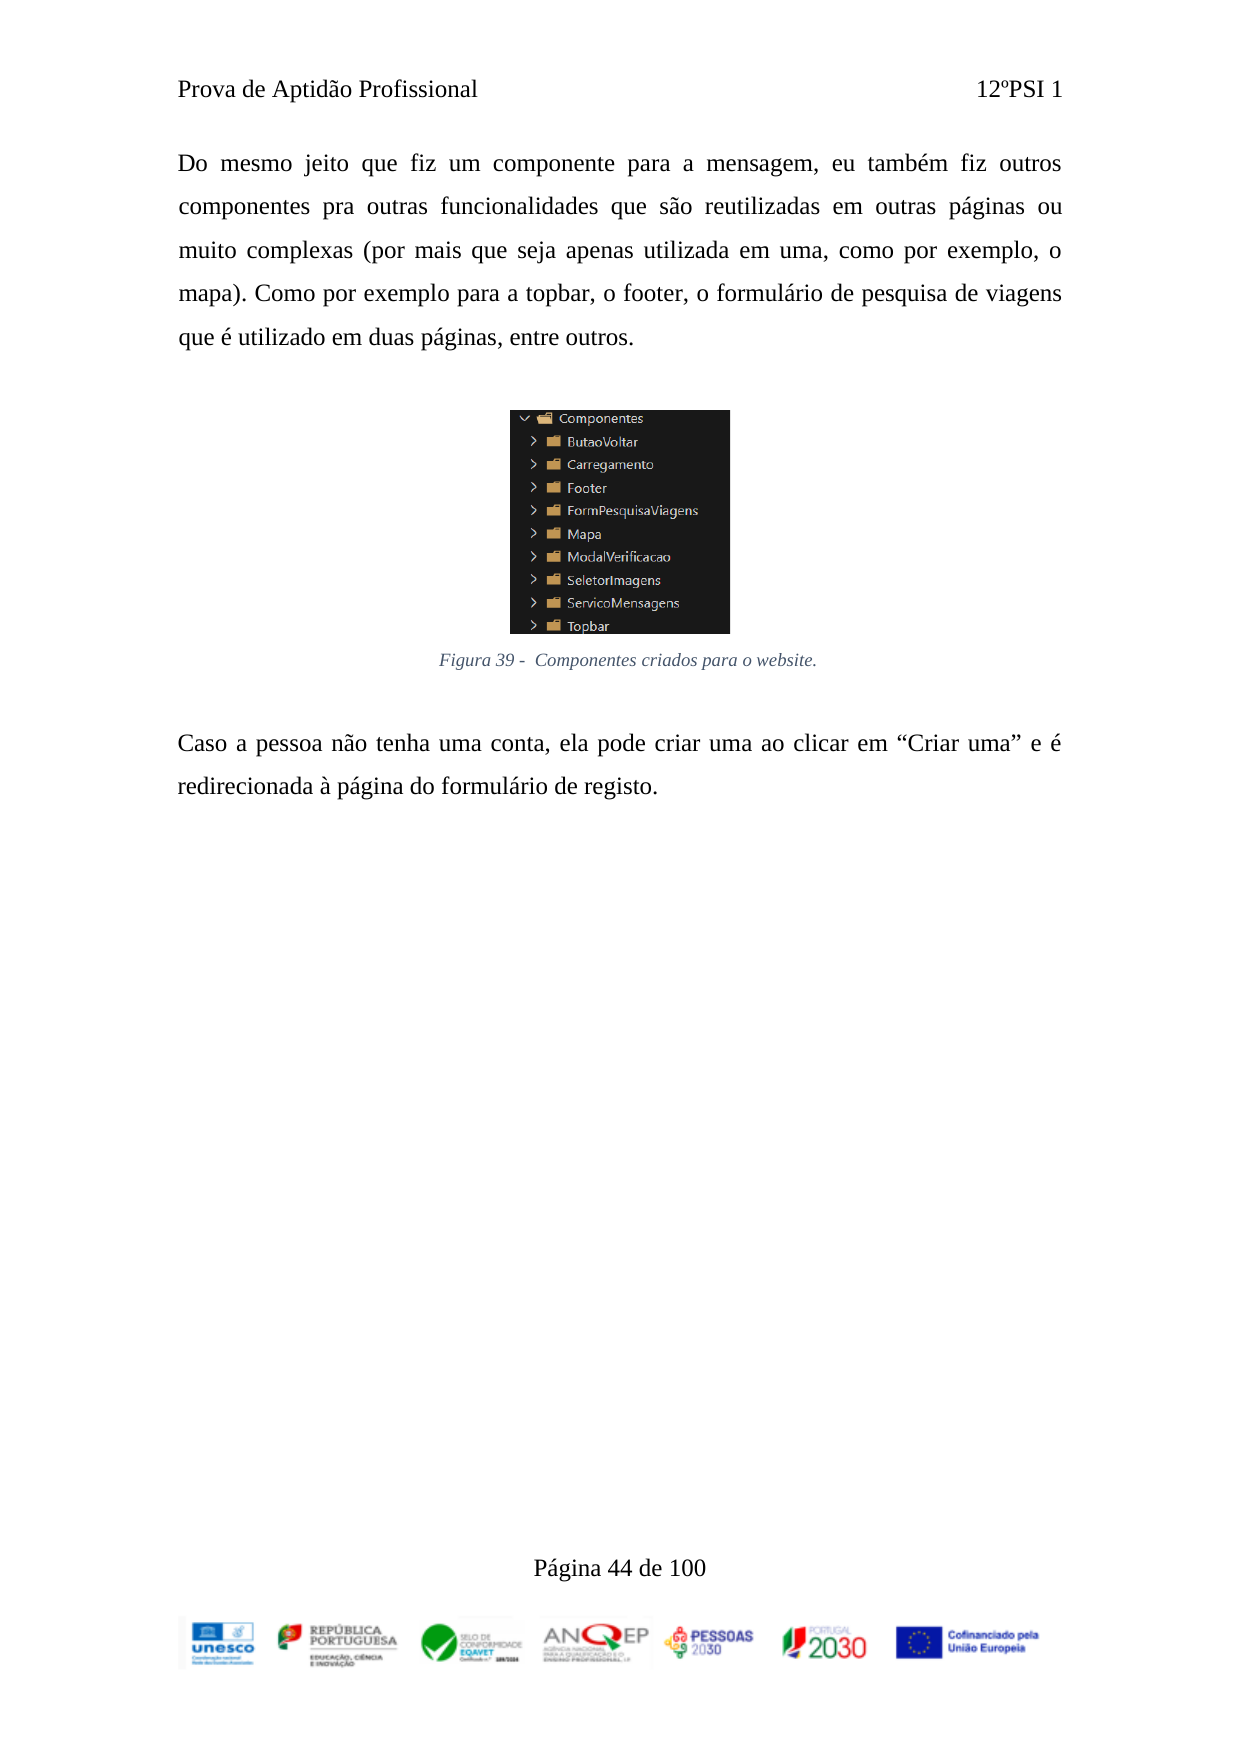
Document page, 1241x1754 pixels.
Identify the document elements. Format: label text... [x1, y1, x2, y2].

text Do mesmo jeito que fiz um componente para a mensagem, eu também fiz outros componentes pra outras funcionalidades que são reutilizadas em outras páginas ou muito complexas (por mais que seja apenas utilizada em uma, como por exemplo, o mapa). Como por exemplo para a topbar, o footer, o formulário de pesquisa de viagens que é utilizado em duas páginas, entre outros. [177, 148, 1063, 351]
picture [177, 1615, 1084, 1677]
picture [510, 410, 730, 634]
text Caso a pessoa não tenha uma conta, ela pode criar uma ao clicar em “Criar uma” e é redirecionada à página do formulário de registo. [177, 728, 1063, 800]
